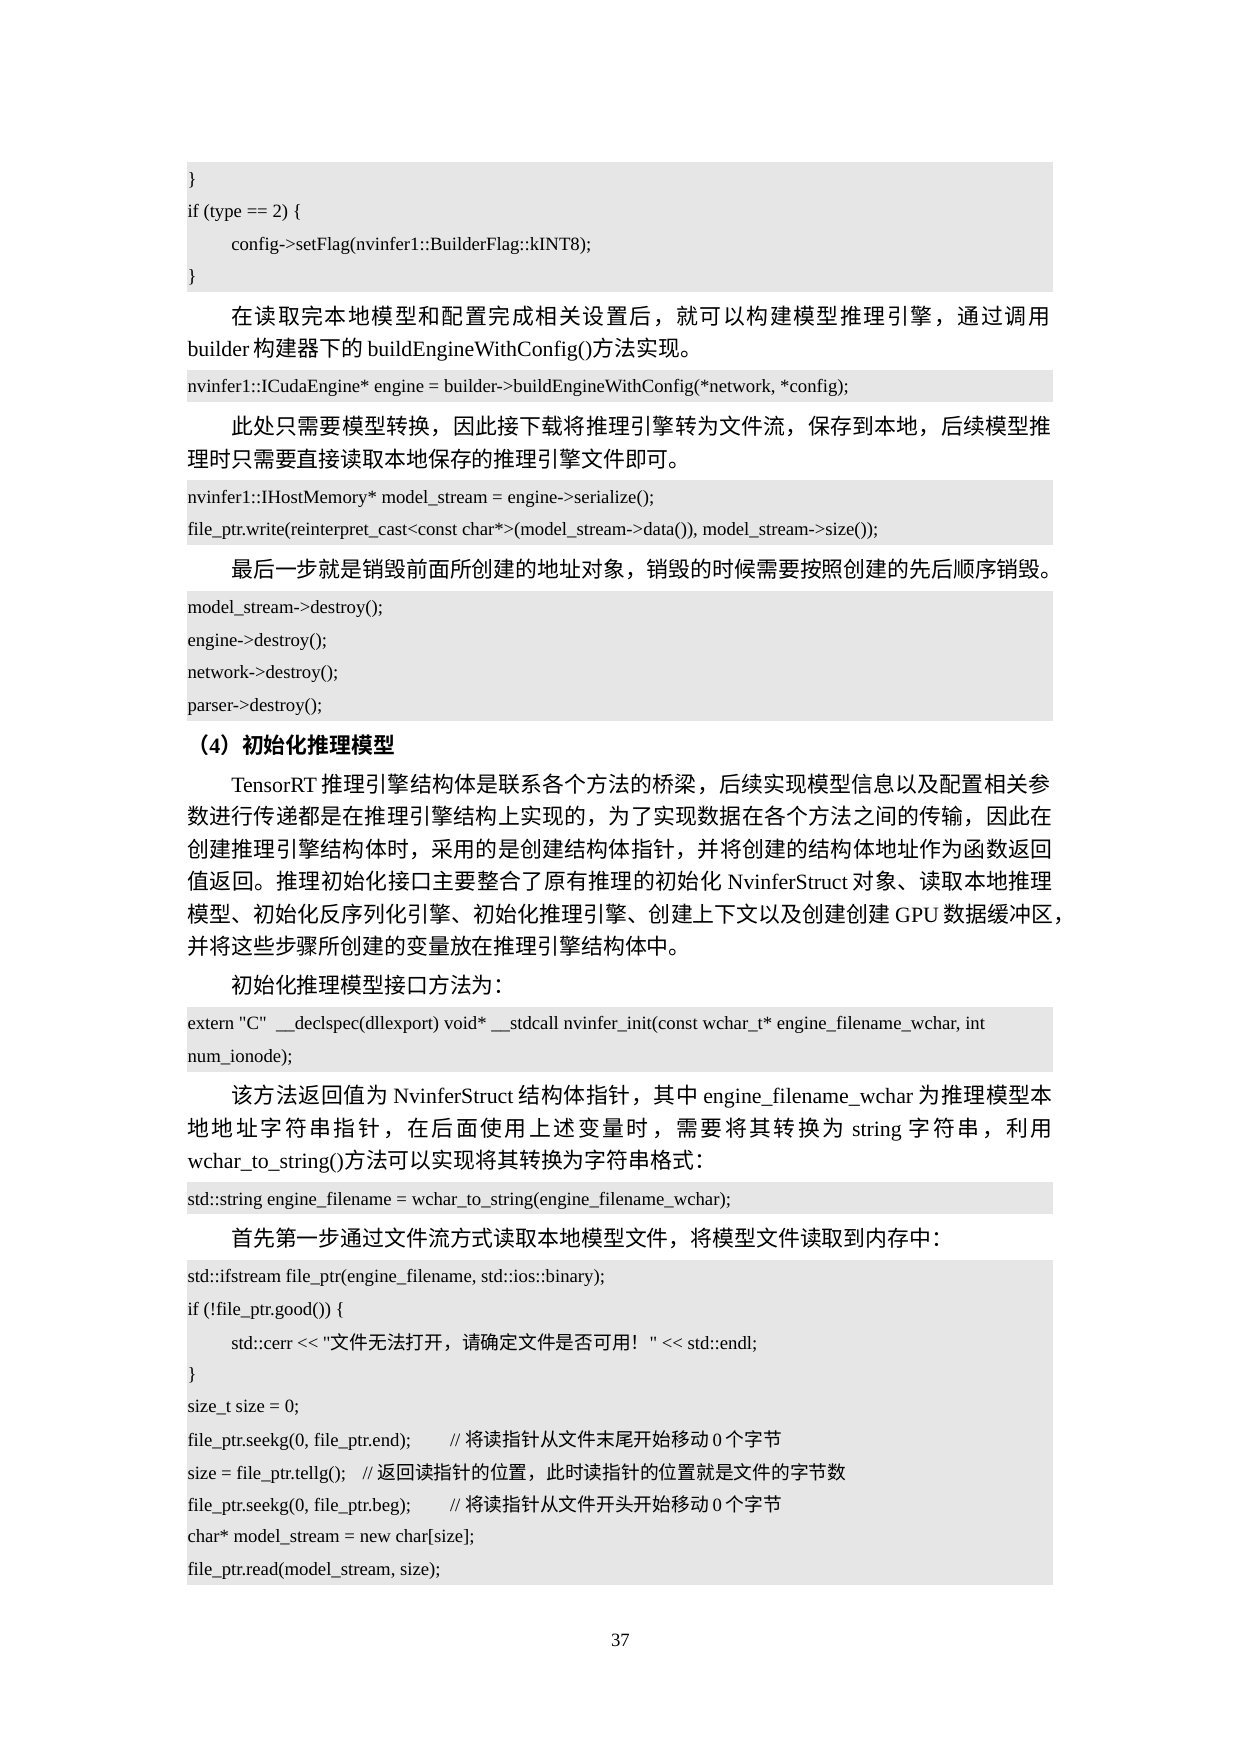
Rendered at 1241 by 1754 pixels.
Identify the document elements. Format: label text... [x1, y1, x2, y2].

text file_ptr.seekg(0, file_ptr.end); // 将读指针从文件末尾开始移动0个字节 [187, 1422, 1053, 1455]
text } [187, 162, 1053, 194]
text std::ifstream file_ptr(engine_filename, std::ios::binary); [187, 1260, 1053, 1292]
text file_ptr.seekg(0, file_ptr.beg); // 将读指针从文件开头开始移动0个字节 [187, 1487, 1053, 1520]
text 初始化推理模型接口方法为： [187, 968, 1053, 1000]
text size_t size = 0; [187, 1390, 1053, 1422]
text size = file_ptr.tellg(); // 返回读指针的位置，此时读指针的位置就是文件的字节数 [187, 1455, 1053, 1487]
text 最后一步就是销毁前面所创建的地址对象，销毁的时候需要按照创建的先后顺序销毁。 [187, 552, 1053, 584]
text parser->destroy(); [187, 688, 1053, 721]
text std::cerr << "文件无法打开，请确定文件是否可用！" << std::endl; [187, 1325, 1053, 1357]
text file_ptr.write(reinterpret_cast<const char*>(model_stream->data()), model_stream->size()); [187, 513, 1053, 545]
text } [187, 259, 1053, 292]
text std::string engine_filename = wchar_to_string(engine_filename_wchar); [187, 1182, 1053, 1214]
text config->setFlag(nvinfer1::BuilderFlag::kINT8); [187, 227, 1053, 259]
text 首先第一步通过文件流方式读取本地模型文件，将模型文件读取到内存中： [187, 1221, 1053, 1253]
text nvinfer1::ICudaEngine* engine = builder->buildEngineWithConfig(*network, *config); [187, 370, 1053, 402]
text TensorRT推理引擎结构体是联系各个方法的桥梁，后续实现模型信息以及配置相关参数进行传递都是在推理引擎结构上实现的，为了实现数据在各个方法之间的传输，因此在创建推理引擎结构体时，采用的是创建结构体指针，并将创建的结构体地址作为函数返回值返回。推理初始化接口主要整合了原有推理的初始化NvinferStruct对象、读取本地推理模型、初始化反序列化引擎、初始化推理引擎、创建上下文以及创建创建GPU数据缓冲区，并将这些步骤所创建的变量放在推理引擎结构体中。 [187, 766, 1053, 961]
text network->destroy(); [187, 656, 1053, 688]
text 在读取完本地模型和配置完成相关设置后，就可以构建模型推理引擎，通过调用builder构建器下的buildEngineWithConfig()方法实现。 [187, 298, 1053, 363]
text nvinfer1::IHostMemory* model_stream = engine->serialize(); [187, 480, 1053, 513]
text if (type == 2) { [187, 194, 1053, 227]
text model_stream->destroy(); [187, 591, 1053, 623]
text engine->destroy(); [187, 623, 1053, 656]
text char* model_stream = new char[size]; [187, 1520, 1053, 1552]
text extern "C" __declspec(dllexport) void* __stdcall nvinfer_init(const wchar_t* engine_filename_wchar, int num_ionode); [187, 1007, 1053, 1072]
text 该方法返回值为NvinferStruct结构体指针，其中engine_filename_wchar为推理模型本地地址字符串指针，在后面使用上述变量时，需要将其转换为string字符串，利用wchar_to_string()方法可以实现将其转换为字符串格式： [187, 1078, 1053, 1176]
text } [187, 1357, 1053, 1390]
text 此处只需要模型转换，因此接下载将推理引擎转为文件流，保存到本地，后续模型推理时只需要直接读取本地保存的推理引擎文件即可。 [187, 409, 1053, 474]
text （4）初始化推理模型 [187, 727, 1053, 760]
text if (!file_ptr.good()) { [187, 1292, 1053, 1325]
text file_ptr.read(model_stream, size); [187, 1552, 1053, 1585]
